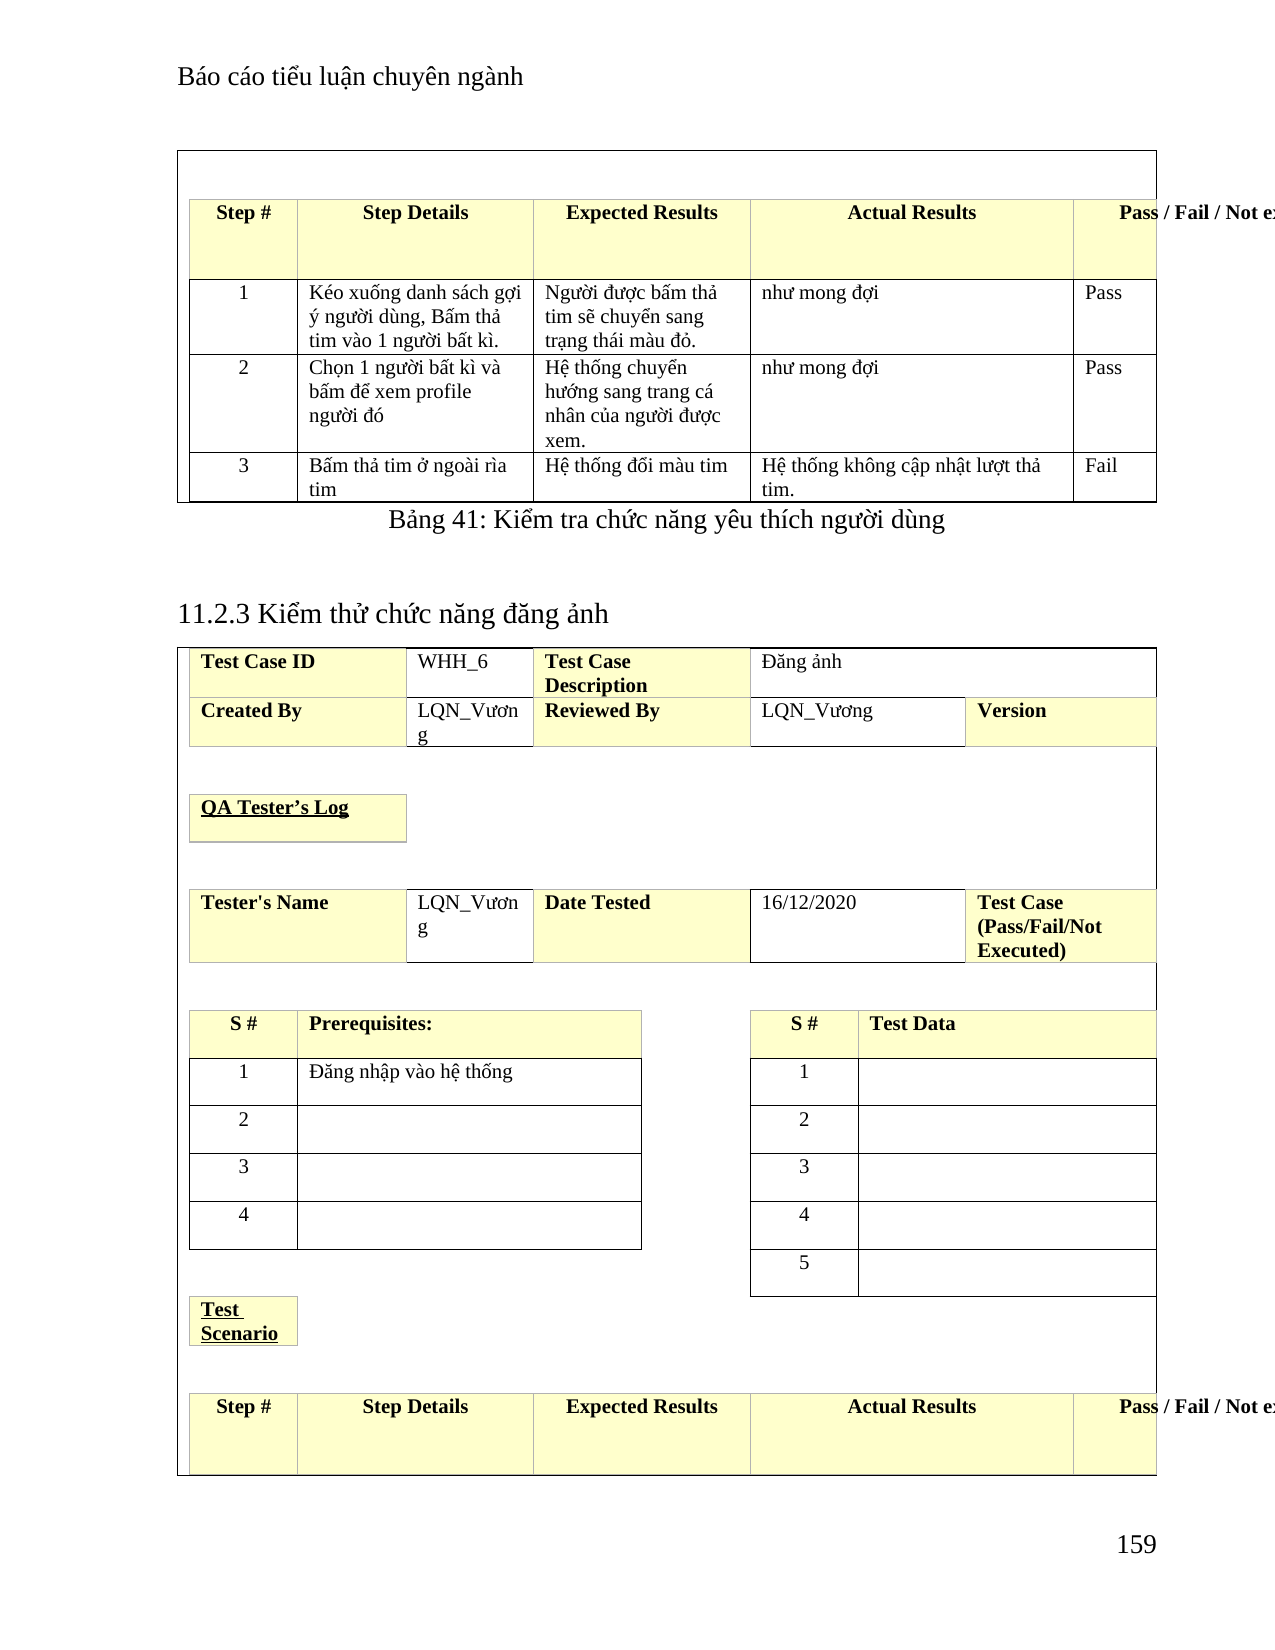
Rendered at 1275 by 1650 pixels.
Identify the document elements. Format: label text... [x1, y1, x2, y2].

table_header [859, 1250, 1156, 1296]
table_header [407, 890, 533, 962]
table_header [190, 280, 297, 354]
text 11.2.3 Kiểm thử chức năng đăng ảnh [177, 596, 1156, 630]
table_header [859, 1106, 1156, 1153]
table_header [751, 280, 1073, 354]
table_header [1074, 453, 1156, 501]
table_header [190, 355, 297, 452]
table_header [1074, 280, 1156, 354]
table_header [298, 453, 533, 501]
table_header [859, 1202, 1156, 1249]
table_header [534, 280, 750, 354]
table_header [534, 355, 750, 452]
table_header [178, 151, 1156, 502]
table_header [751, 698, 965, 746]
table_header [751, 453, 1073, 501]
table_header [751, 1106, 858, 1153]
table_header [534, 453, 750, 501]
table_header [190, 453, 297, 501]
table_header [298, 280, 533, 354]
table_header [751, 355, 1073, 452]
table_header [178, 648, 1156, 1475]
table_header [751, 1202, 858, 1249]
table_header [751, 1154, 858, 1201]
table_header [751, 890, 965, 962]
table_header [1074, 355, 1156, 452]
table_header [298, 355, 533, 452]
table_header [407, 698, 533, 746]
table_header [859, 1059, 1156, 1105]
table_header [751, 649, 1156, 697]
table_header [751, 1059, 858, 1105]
text Bảng 41: Kiểm tra chức năng yêu thích người dùng [177, 503, 1156, 534]
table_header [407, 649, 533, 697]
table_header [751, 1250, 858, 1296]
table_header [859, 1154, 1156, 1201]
